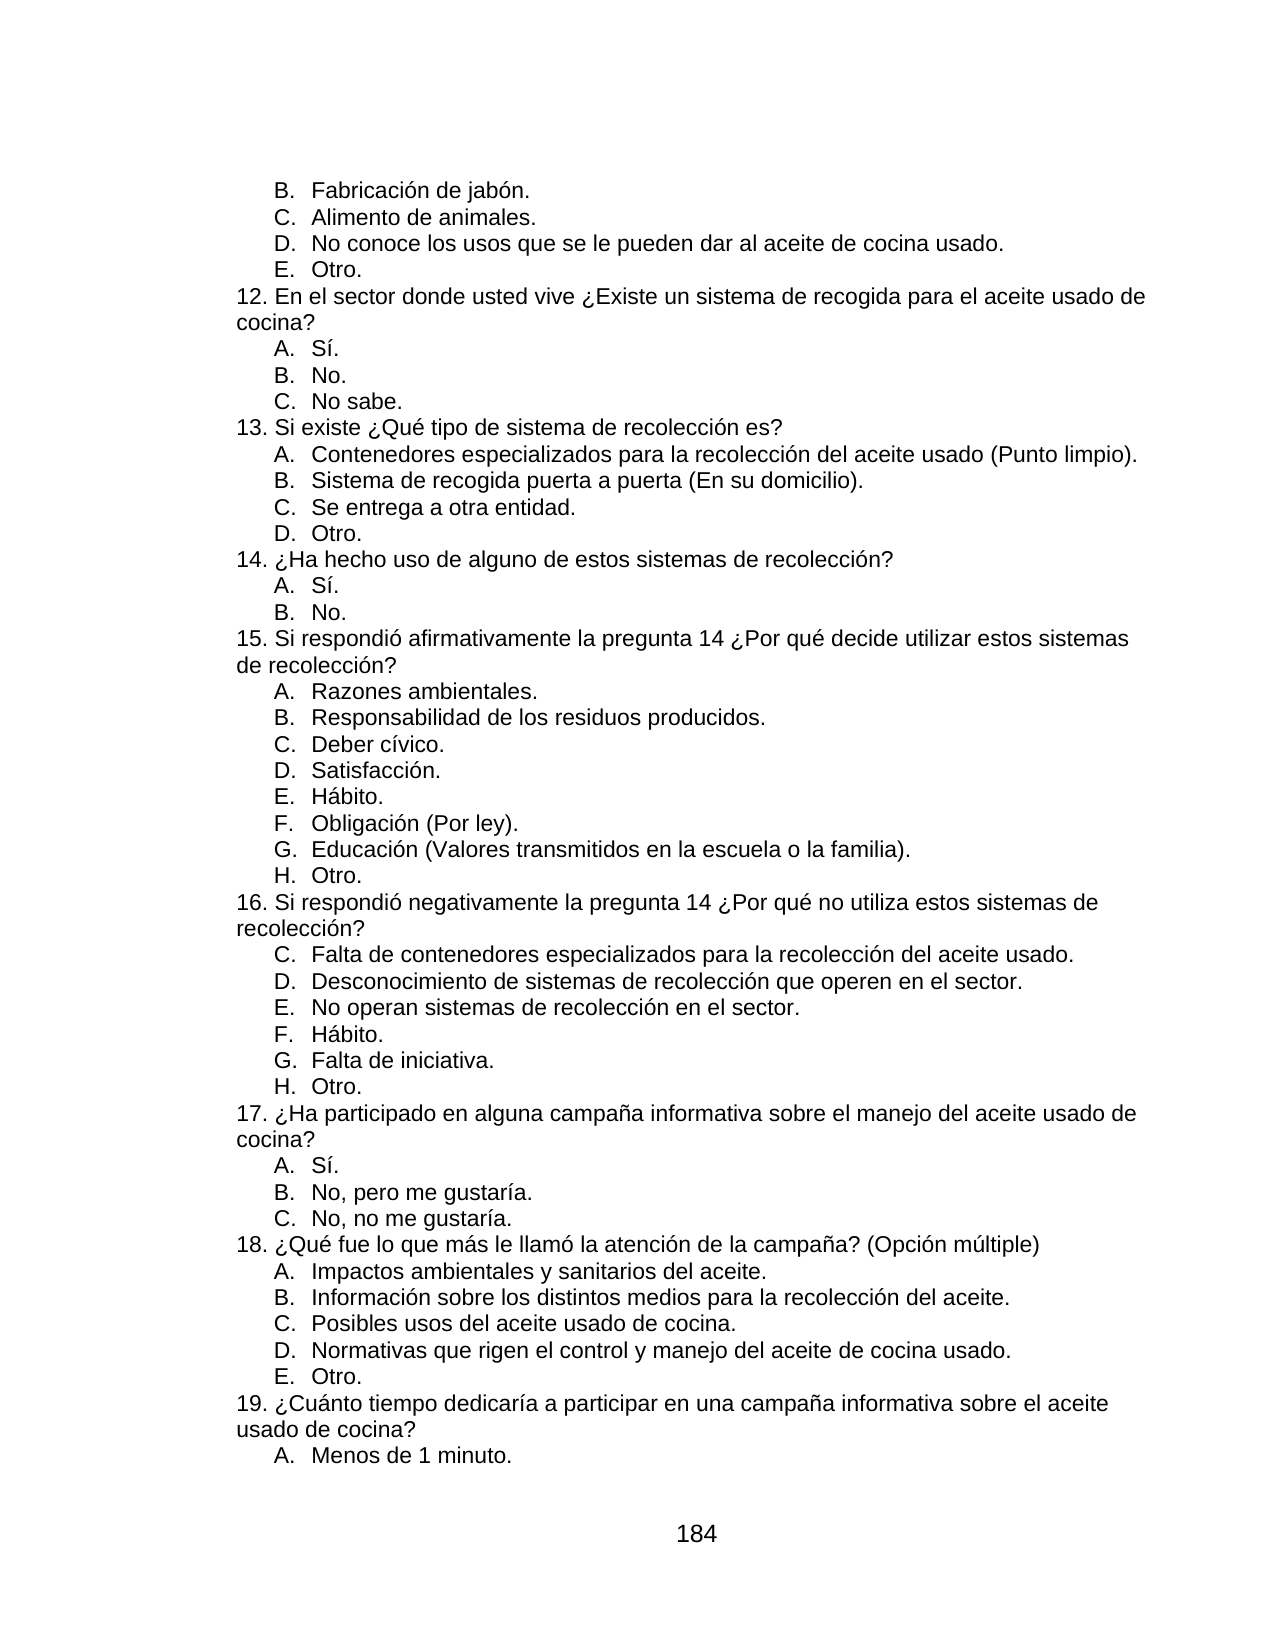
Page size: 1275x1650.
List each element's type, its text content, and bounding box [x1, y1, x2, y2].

list No. [274, 599, 1157, 625]
text 12. En el sector donde usted vive ¿Existe un sistema de recogida para el aceite usado de cocina? [236, 283, 1157, 335]
list Hábito. [274, 783, 1157, 810]
list Sistema de recogida puerta a puerta (En su domicilio). [274, 467, 1157, 493]
list Sí. [274, 335, 1157, 362]
list Alimento de animales. [274, 203, 1157, 230]
text 13. Si existe ¿Qué tipo de sistema de recolección es? [236, 414, 1157, 441]
text 15. Si respondió afirmativamente la pregunta 14 ¿Por qué decide utilizar estos sistemas de recolección? [236, 625, 1157, 678]
list Otro. [274, 862, 1157, 889]
text 19. ¿Cuánto tiempo dedicaría a participar en una campaña informativa sobre el aceite usado de cocina? [236, 1389, 1157, 1442]
list No. [274, 362, 1157, 388]
list Otro. [274, 1073, 1157, 1099]
list No operan sistemas de recolección en el sector. [274, 994, 1157, 1021]
list Se entrega a otra entidad. [274, 493, 1157, 520]
list Deber cívico. [274, 731, 1157, 757]
list No sabe. [274, 388, 1157, 414]
list Razones ambientales. [274, 678, 1157, 704]
list No conoce los usos que se le pueden dar al aceite de cocina usado. [274, 230, 1157, 256]
list Información sobre los distintos medios para la recolección del aceite. [274, 1284, 1157, 1310]
text 17. ¿Ha participado en alguna campaña informativa sobre el manejo del aceite usado de cocina? [236, 1099, 1157, 1152]
list Educación (Valores transmitidos en la escuela o la familia). [274, 836, 1157, 862]
list Falta de contenedores especializados para la recolección del aceite usado. [274, 941, 1157, 968]
list Impactos ambientales y sanitarios del aceite. [274, 1258, 1157, 1284]
list Sí. [274, 1152, 1157, 1179]
list Otro. [274, 520, 1157, 546]
list No, pero me gustaría. [274, 1179, 1157, 1205]
list Responsabilidad de los residuos producidos. [274, 704, 1157, 731]
list Obligación (Por ley). [274, 810, 1157, 836]
list Desconocimiento de sistemas de recolección que operen en el sector. [274, 968, 1157, 994]
list Hábito. [274, 1021, 1157, 1047]
text 16. Si respondió negativamente la pregunta 14 ¿Por qué no utiliza estos sistemas de recolección? [236, 889, 1157, 941]
list Otro. [274, 1363, 1157, 1389]
list Posibles usos del aceite usado de cocina. [274, 1310, 1157, 1337]
text 14. ¿Ha hecho uso de alguno de estos sistemas de recolección? [236, 546, 1157, 572]
list Falta de iniciativa. [274, 1047, 1157, 1073]
list Sí. [274, 572, 1157, 599]
text 18. ¿Qué fue lo que más le llamó la atención de la campaña? (Opción múltiple) [236, 1231, 1157, 1258]
list Contenedores especializados para la recolección del aceite usado (Punto limpio). [274, 441, 1157, 467]
list Menos de 1 minuto. [274, 1442, 1157, 1468]
list Fabricación de jabón. [274, 177, 1157, 203]
list Normativas que rigen el control y manejo del aceite de cocina usado. [274, 1337, 1157, 1363]
list Satisfacción. [274, 757, 1157, 783]
list Otro. [274, 256, 1157, 283]
list No, no me gustaría. [274, 1205, 1157, 1231]
